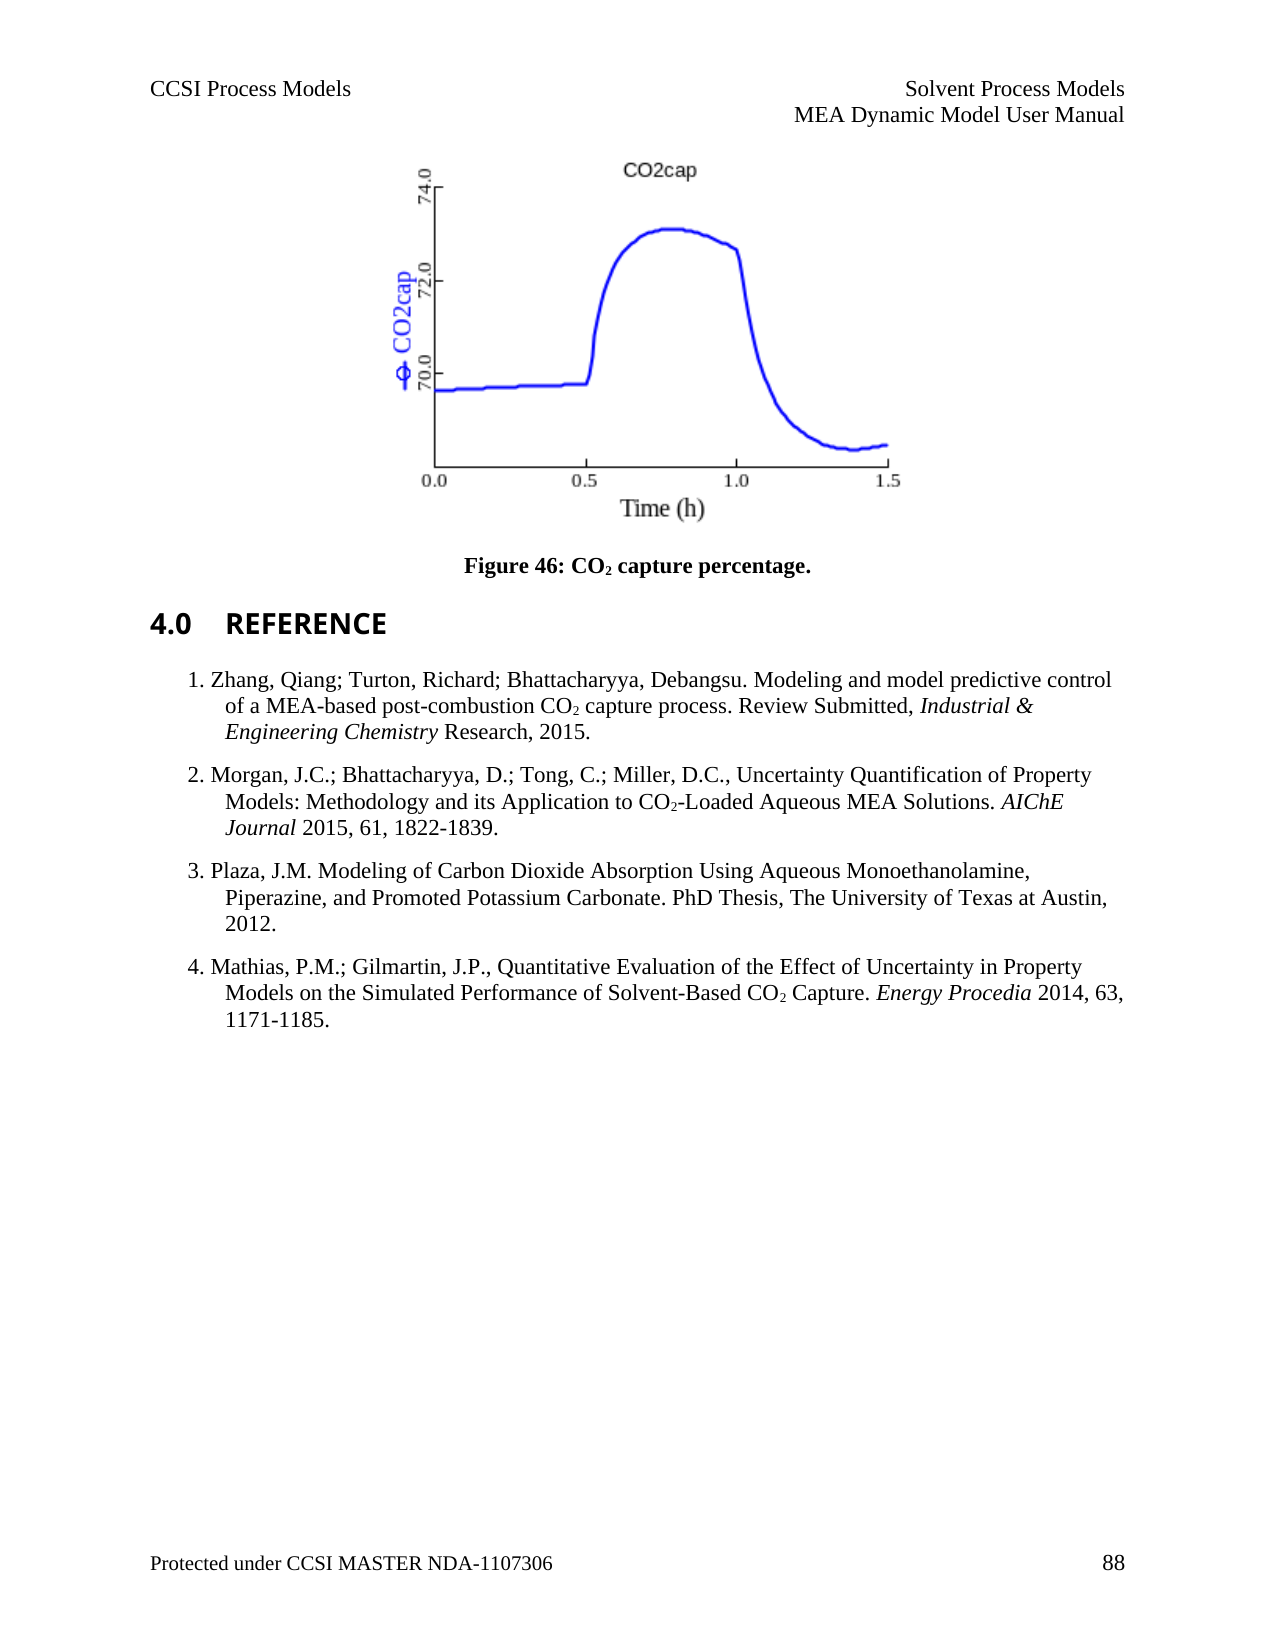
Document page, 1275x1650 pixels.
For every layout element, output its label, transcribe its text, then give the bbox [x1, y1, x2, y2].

text 4. Mathias, P.M.; Gilmartin, J.P., Quantitative Evaluation of the Effect of Uncertainty in Property Models on the Simulated Performance of Solvent-Based CO2 Capture. Energy Procedia 2014, 63, 1171-1185. [187, 953, 1125, 1032]
text 3. Plaza, J.M. Modeling of Carbon Dioxide Absorption Using Aqueous Monoethanolamine, Piperazine, and Promoted Potassium Carbonate. PhD Thesis, The University of Texas at Austin, 2012. [187, 857, 1125, 936]
text 1. Zhang, Qiang; Turton, Richard; Bhattacharyya, Debangsu. Modeling and model predictive control of a MEA-based post-combustion CO2 capture process. Review Submitted, Industrial & Engineering Chemistry Research, 2015. [187, 666, 1125, 745]
subtitle Reference [150, 603, 1125, 643]
text 2. Morgan, J.C.; Bhattacharyya, D.; Tong, C.; Miller, D.C., Uncertainty Quantification of Property Models: Methodology and its Application to CO2-Loaded Aqueous MEA Solutions. AIChE Journal 2015, 61, 1822-1839. [187, 761, 1125, 841]
